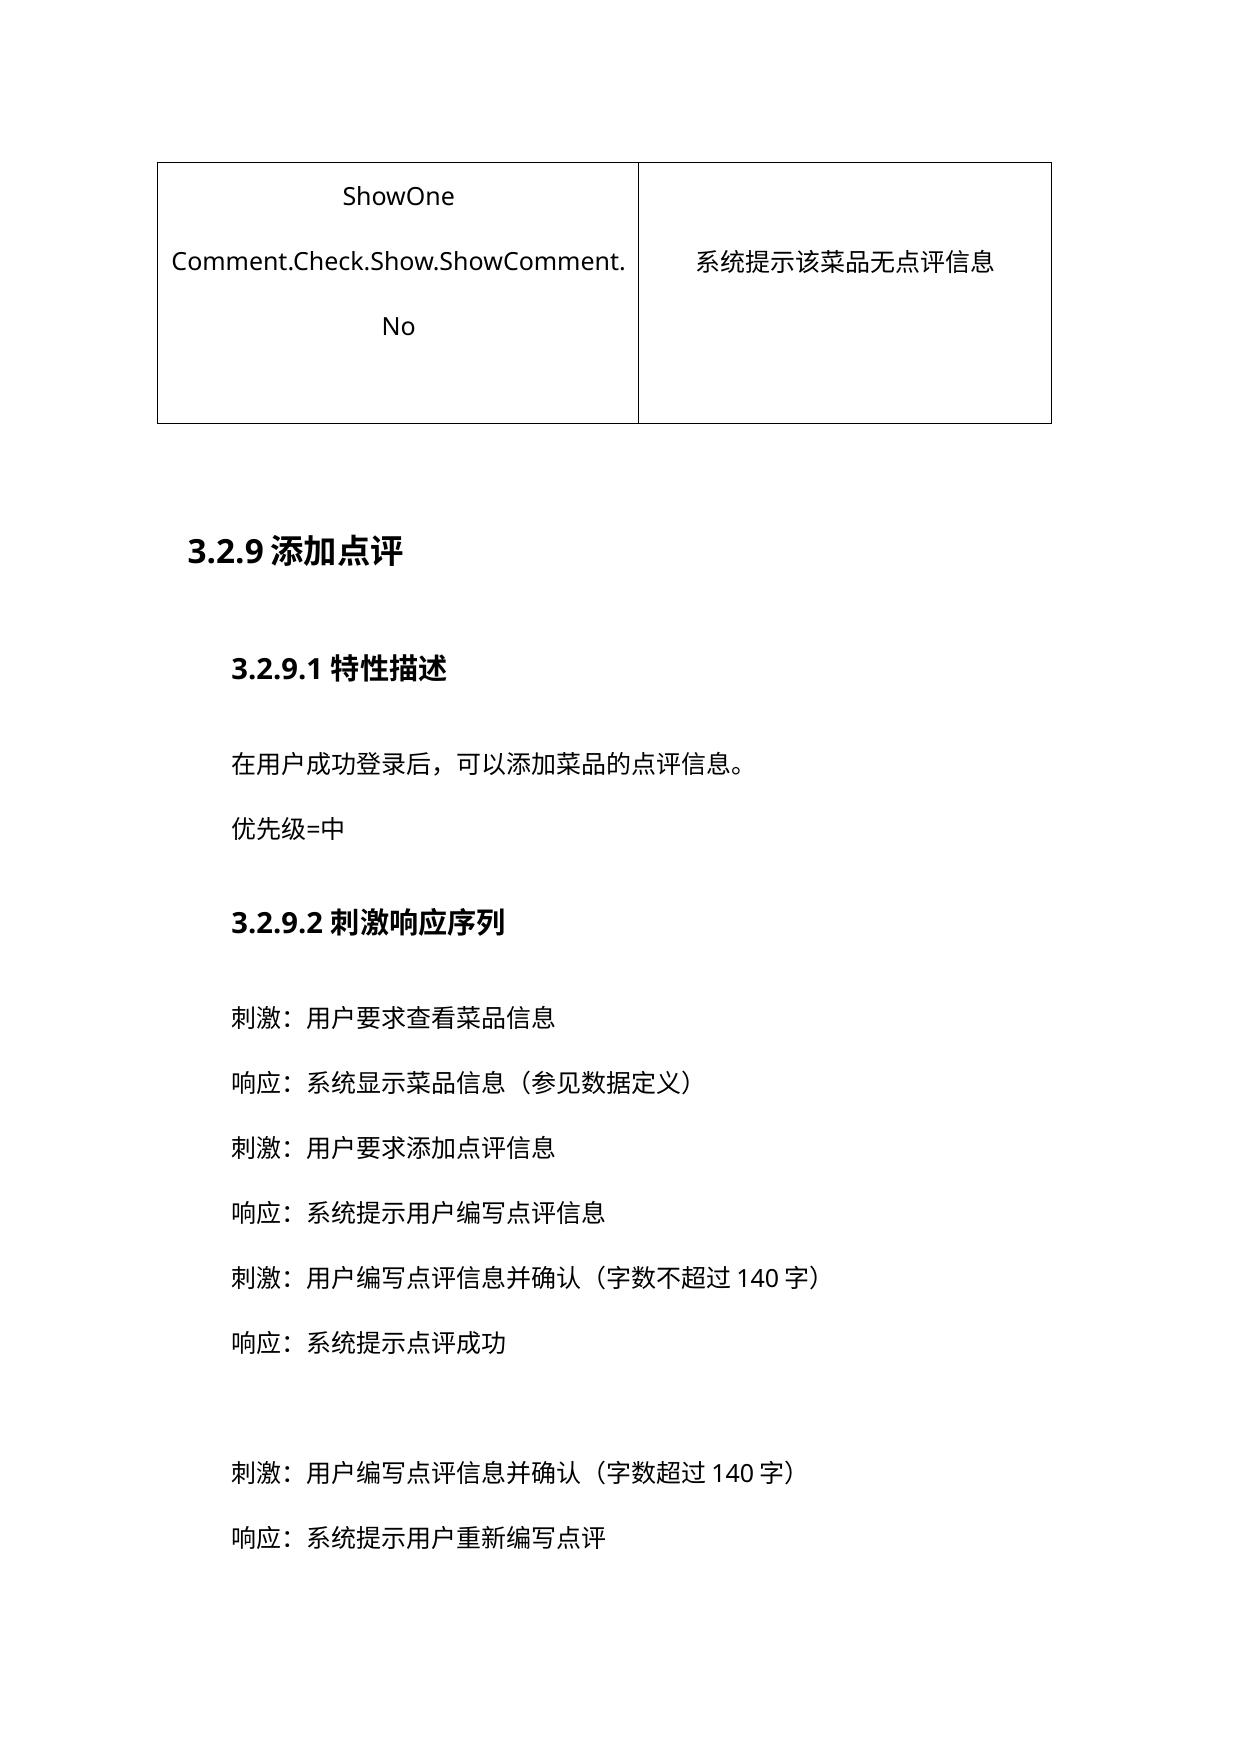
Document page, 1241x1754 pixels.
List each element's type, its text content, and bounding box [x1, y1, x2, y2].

text 刺激：用户要求添加点评信息 [187, 1114, 1053, 1179]
subtitle 3.2.9.1 特性描述 [187, 634, 1053, 699]
text 优先级=中 [187, 795, 1053, 860]
text 刺激：用户编写点评信息并确认（字数不超过140字） [187, 1244, 1053, 1309]
text 响应：系统提示用户编写点评信息 [187, 1179, 1053, 1244]
subtitle 3.2.9.2 刺激响应序列 [187, 889, 1053, 954]
text 在用户成功登录后，可以添加菜品的点评信息。 [187, 730, 1053, 795]
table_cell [639, 163, 1051, 423]
subtitle 3.2.9添加点评 [187, 516, 1053, 581]
text 刺激：用户要求查看菜品信息 [187, 984, 1053, 1049]
text 响应：系统提示点评成功 [187, 1309, 1053, 1374]
text 响应：系统提示用户重新编写点评 [187, 1504, 1053, 1569]
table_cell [158, 163, 638, 423]
text 刺激：用户编写点评信息并确认（字数超过140字） [187, 1439, 1053, 1504]
text 响应：系统显示菜品信息（参见数据定义） [187, 1049, 1053, 1114]
